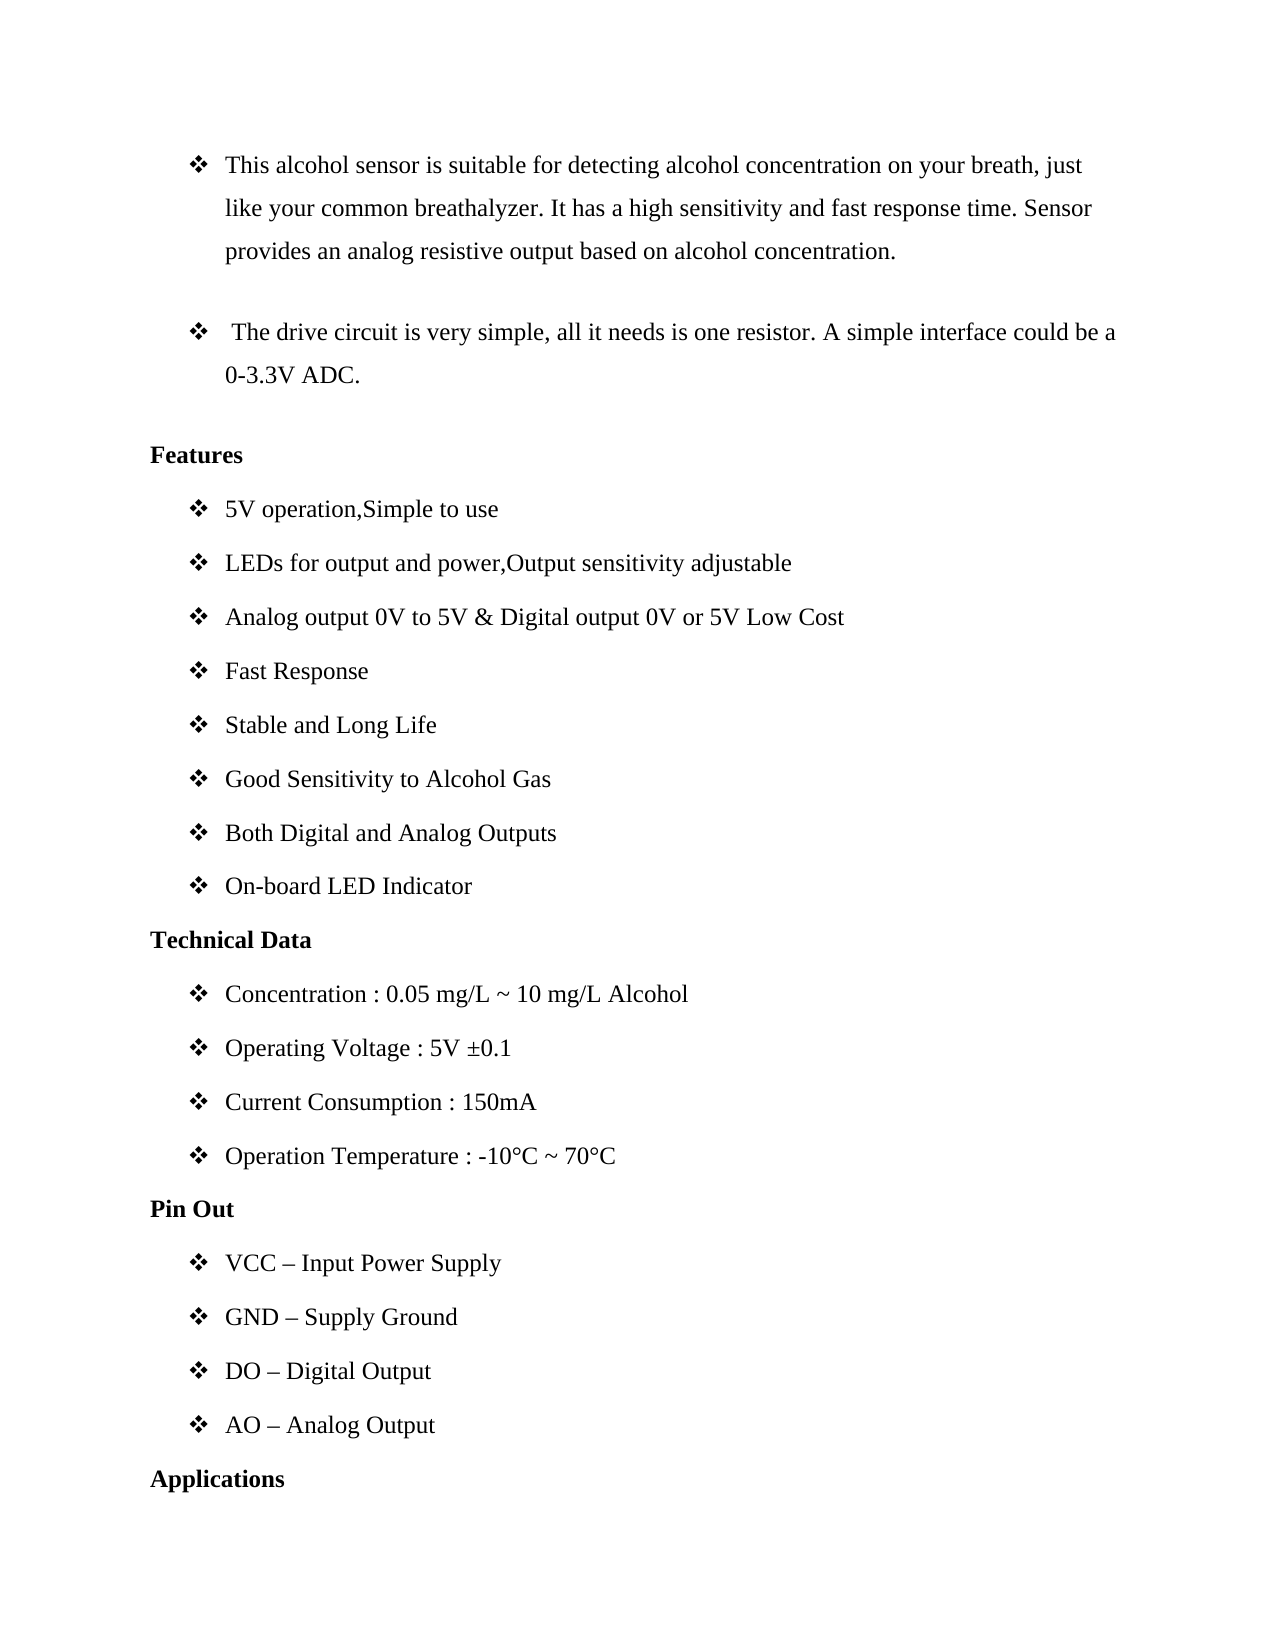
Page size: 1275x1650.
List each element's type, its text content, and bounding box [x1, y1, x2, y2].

text Applications [150, 1464, 1125, 1493]
list 5V operation,Simple to use [187, 494, 1125, 523]
list On-board LED Indicator [187, 871, 1125, 900]
list GND – Supply Ground [187, 1302, 1125, 1331]
list AO – Analog Output [187, 1410, 1125, 1439]
list Operation Temperature : -10°C ~ 70°C [187, 1141, 1125, 1169]
list Stable and Long Life [187, 710, 1125, 739]
text Technical Data [150, 925, 1125, 954]
list Concentration : 0.05 mg/L ~ 10 mg/L Alcohol [187, 979, 1125, 1008]
list Analog output 0V to 5V & Digital output 0V or 5V Low Cost [187, 602, 1125, 631]
list The drive circuit is very simple, all it needs is one resistor. A simple interface could be a 0-3.3V ADC. [187, 317, 1125, 389]
list LEDs for output and power,Output sensitivity adjustable [187, 548, 1125, 577]
list Fast Response [187, 656, 1125, 685]
text Features [150, 441, 1125, 469]
text Pin Out [150, 1194, 1125, 1223]
list Good Sensitivity to Alcohol Gas [187, 764, 1125, 792]
list Operating Voltage : 5V ±0.1 [187, 1033, 1125, 1062]
list Current Consumption : 150mA [187, 1087, 1125, 1116]
list DO – Digital Output [187, 1356, 1125, 1385]
list Both Digital and Analog Outputs [187, 818, 1125, 846]
list VCC – Input Power Supply [187, 1248, 1125, 1277]
list This alcohol sensor is suitable for detecting alcohol concentration on your breath, just like your common breathalyzer. It has a high sensitivity and fast response time. Sensor provides an analog resistive output based on alcohol concentration. [187, 150, 1125, 265]
